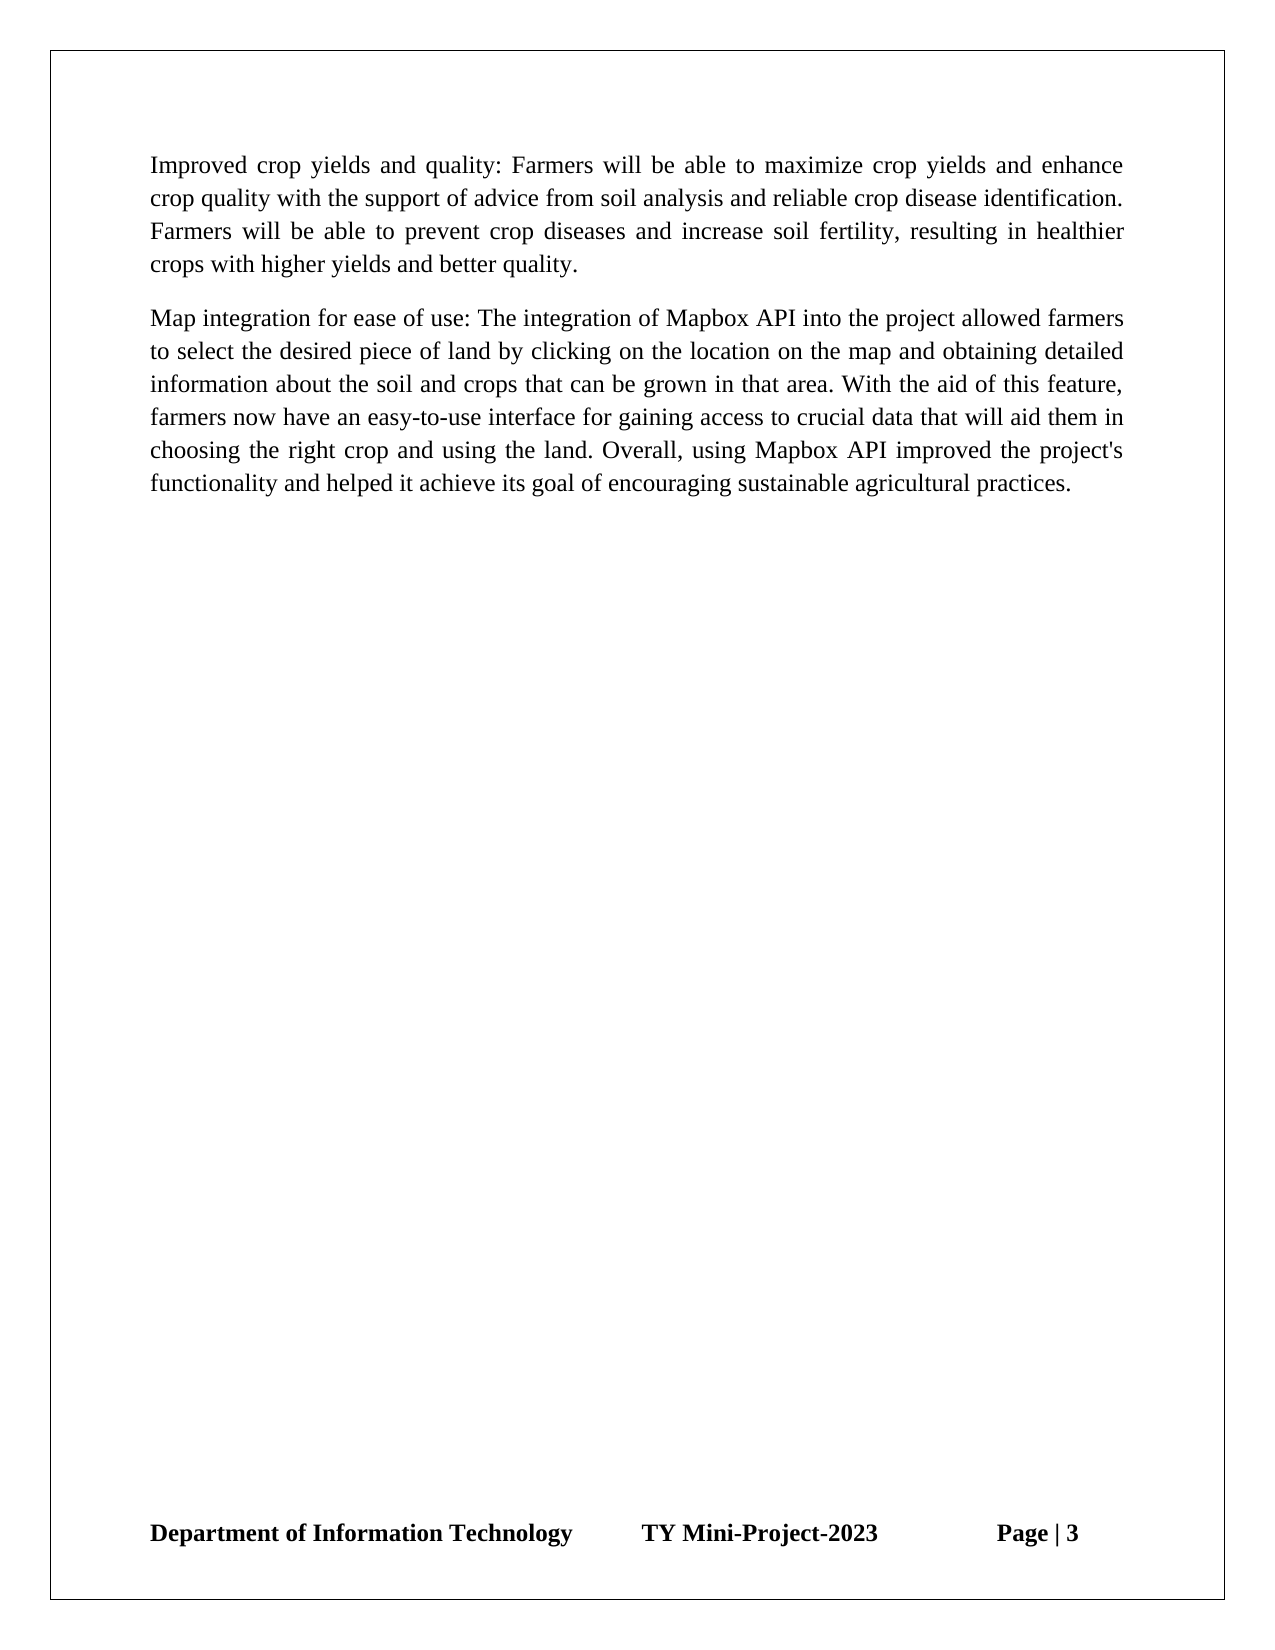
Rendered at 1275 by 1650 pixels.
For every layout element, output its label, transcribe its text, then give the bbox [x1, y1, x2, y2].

text Map integration for ease of use: The integration of Mapbox API into the project allowed farmers to select the desired piece of land by clicking on the location on the map and obtaining detailed information about the soil and crops that can be grown in that area. With the aid of this feature, farmers now have an easy-to-use interface for gaining access to crucial data that will aid them in choosing the right crop and using the land. Overall, using Mapbox API improved the project's functionality and helped it achieve its goal of encouraging sustainable agricultural practices. [150, 303, 1125, 497]
text Improved crop yields and quality: Farmers will be able to maximize crop yields and enhance crop quality with the support of advice from soil analysis and reliable crop disease identification. Farmers will be able to prevent crop diseases and increase soil fertility, resulting in healthier crops with higher yields and better quality. [150, 150, 1125, 278]
